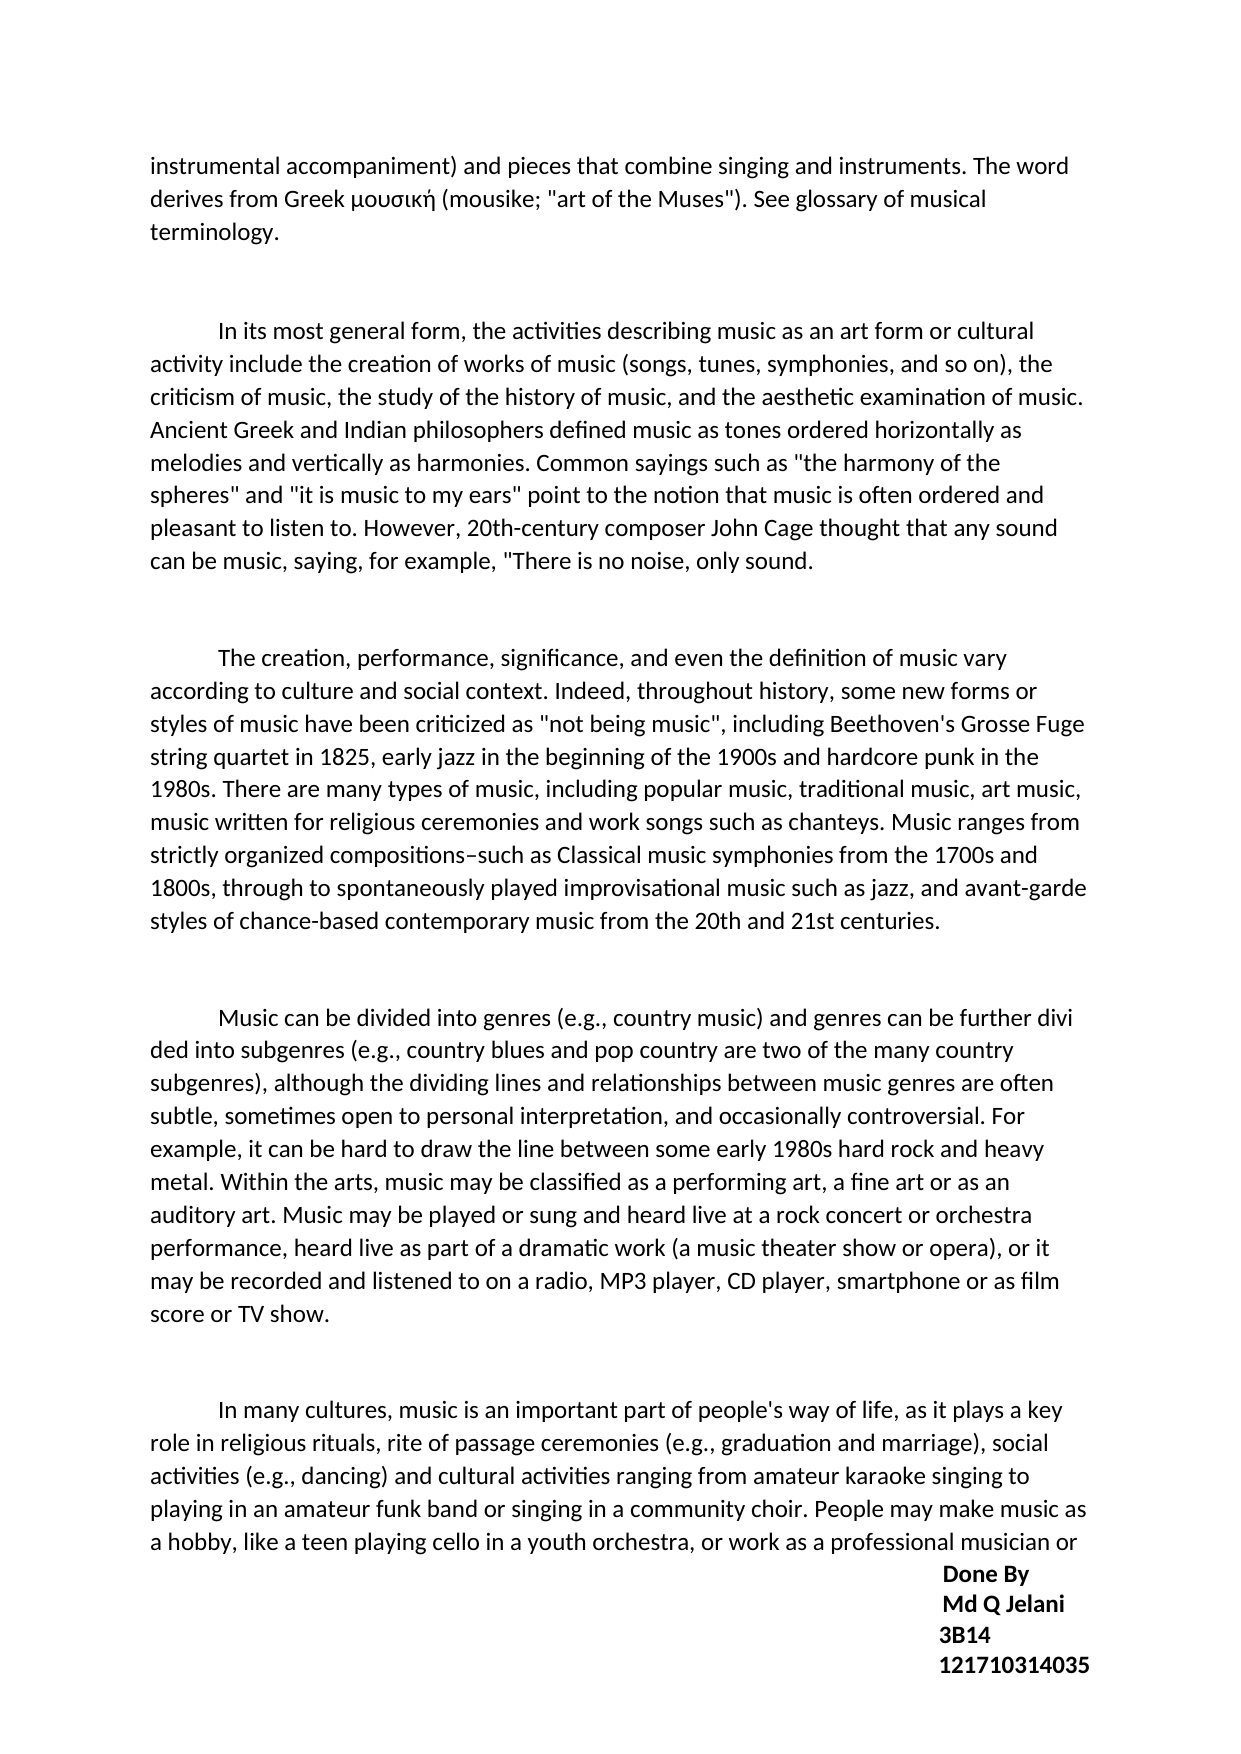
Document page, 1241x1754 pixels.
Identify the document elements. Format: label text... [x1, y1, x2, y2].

text The creation, performance, significance, and even the definition of music vary according to culture and social context. Indeed, throughout history, some new forms or styles of music have been criticized as "not being music", including Beethoven's Grosse Fuge string quartet in 1825, early jazz in the beginning of the 1900s and hardcore punk in the 1980s. There are many types of music, including popular music, traditional music, art music, music written for religious ceremonies and work songs such as chanteys. Music ranges from strictly organized compositions–such as Classical music symphonies from the 1700s and 1800s, through to spontaneously played improvisational music such as jazz, and avant-garde styles of chance-based contemporary music from the 20th and 21st centuries. [150, 642, 1090, 936]
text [150, 150, 1090, 246]
text Music can be divided into genres (e.g., country music) and genres can be further divi ded into subgenres (e.g., country blues and pop country are two of the many country subgenres), although the dividing lines and relationships between music genres are often subtle, sometimes open to personal interpretation, and occasionally controversial. For example, it can be hard to draw the line between some early 1980s hard rock and heavy metal. Within the arts, music may be classified as a performing art, a fine art or as an auditory art. Music may be played or sung and heard live at a rock concert or orchestra performance, heard live as part of a dramatic work (a music theater show or opera), or it may be recorded and listened to on a radio, MP3 player, CD player, smartphone or as film score or TV show. [150, 1002, 1090, 1328]
text In its most general form, the activities describing music as an art form or cultural activity include the creation of works of music (songs, tunes, symphonies, and so on), the criticism of music, the study of the history of music, and the aesthetic examination of music. Ancient Greek and Indian philosophers defined music as tones ordered horizontally as melodies and vertically as harmonies. Common sayings such as "the harmony of the spheres" and "it is music to my ears" point to the notion that music is often ordered and pleasant to listen to. However, 20th-century composer John Cage thought that any sound can be music, saying, for example, "There is no noise, only sound. [150, 315, 1090, 576]
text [150, 1394, 1090, 1557]
